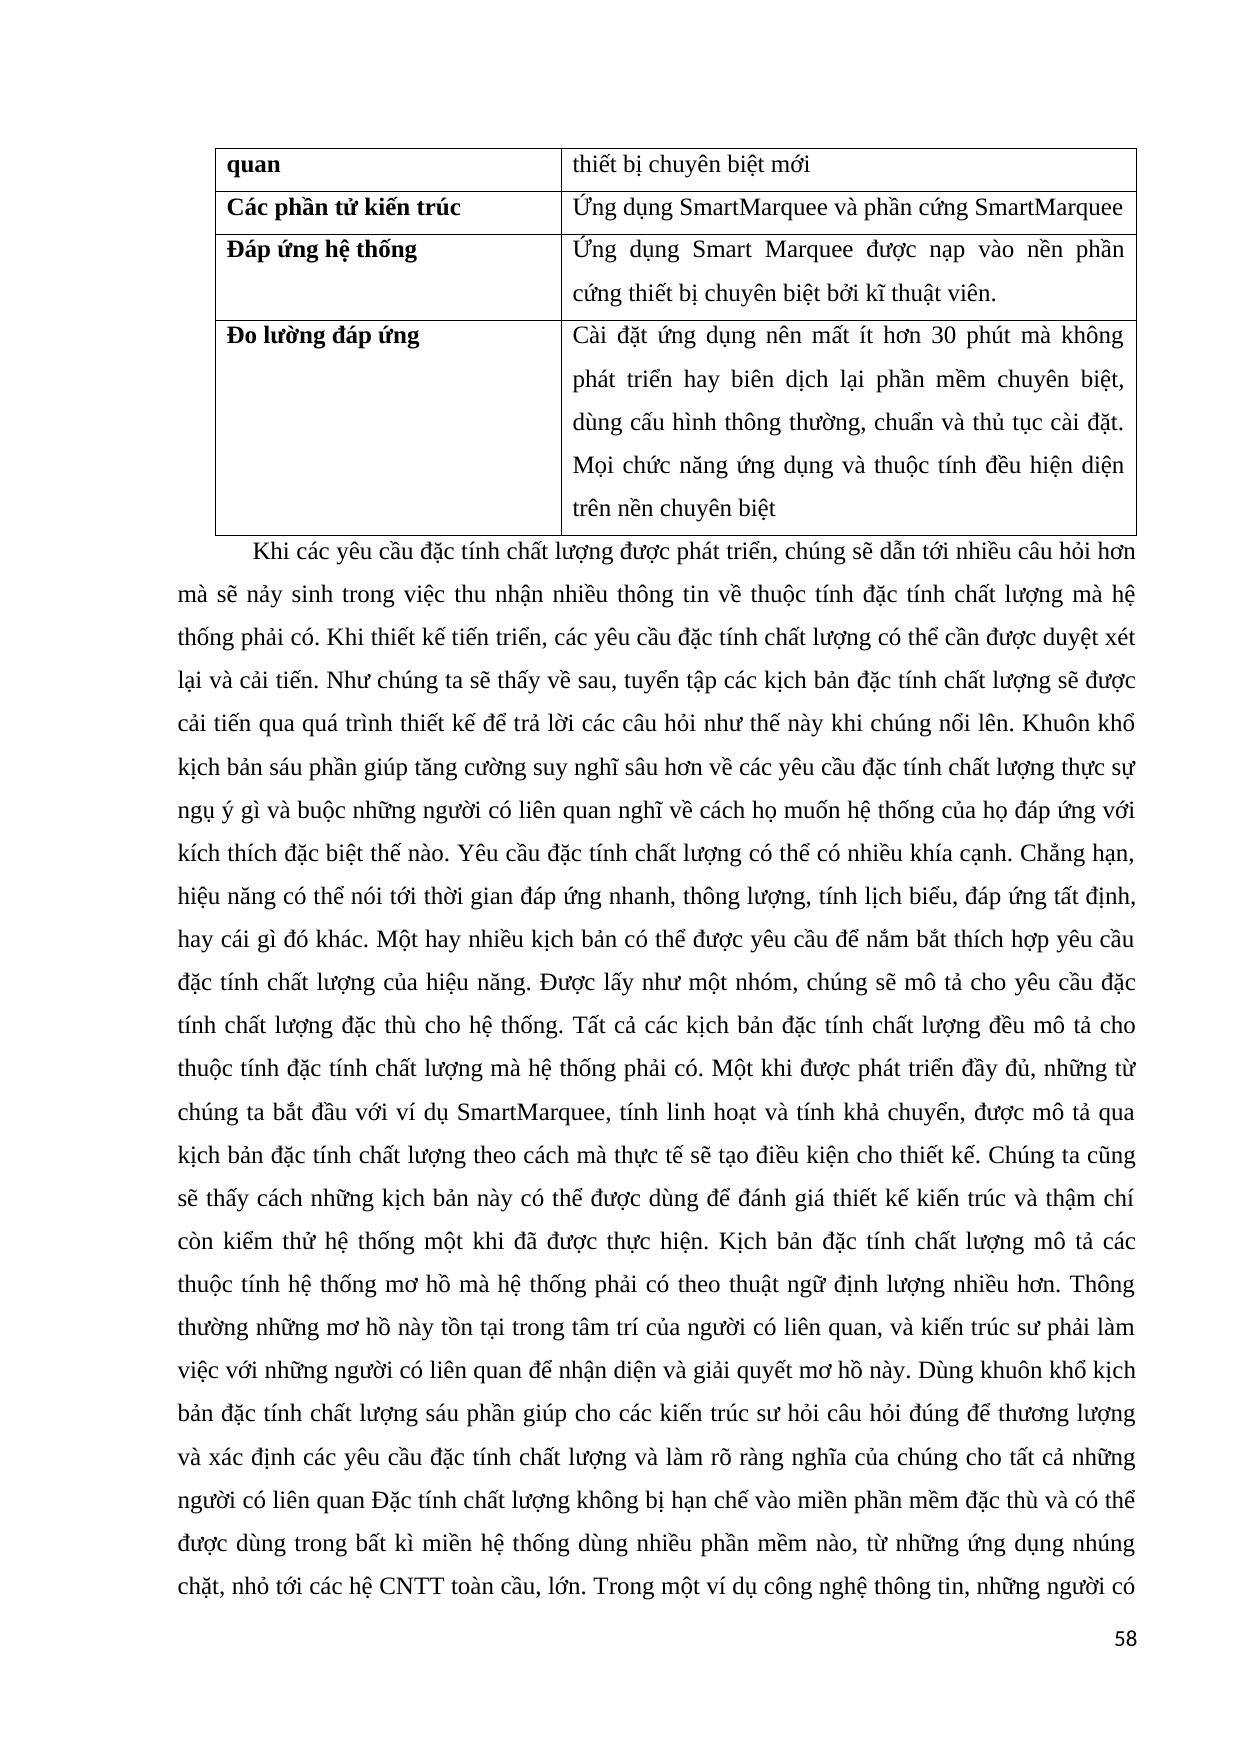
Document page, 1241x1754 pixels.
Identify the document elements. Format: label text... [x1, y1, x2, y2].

table_cell Ứng dụng Smart Marquee được nạp vào nền phần cứng thiết bị chuyên biệt bởi kĩ thuật viên. [562, 235, 1136, 319]
table_cell Đo lường đáp ứng [216, 321, 561, 535]
table_cell Các phần tử kiến trúc [216, 192, 561, 233]
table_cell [562, 149, 1136, 191]
table_cell Cài đặt ứng dụng nên mất ít hơn 30 phút mà không phát triển hay biên dịch lại phần mềm chuyên biệt, dùng cấu hình thông thường, chuẩn và thủ tục cài đặt. Mọi chức năng ứng dụng và thuộc tính đều hiện diện trên nền chuyên biệt [562, 321, 1136, 535]
table_cell Ứng dụng SmartMarquee và phần cứng SmartMarquee [562, 192, 1136, 233]
table_cell Đáp ứng hệ thống [216, 235, 561, 319]
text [177, 536, 1137, 1600]
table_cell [216, 149, 561, 191]
